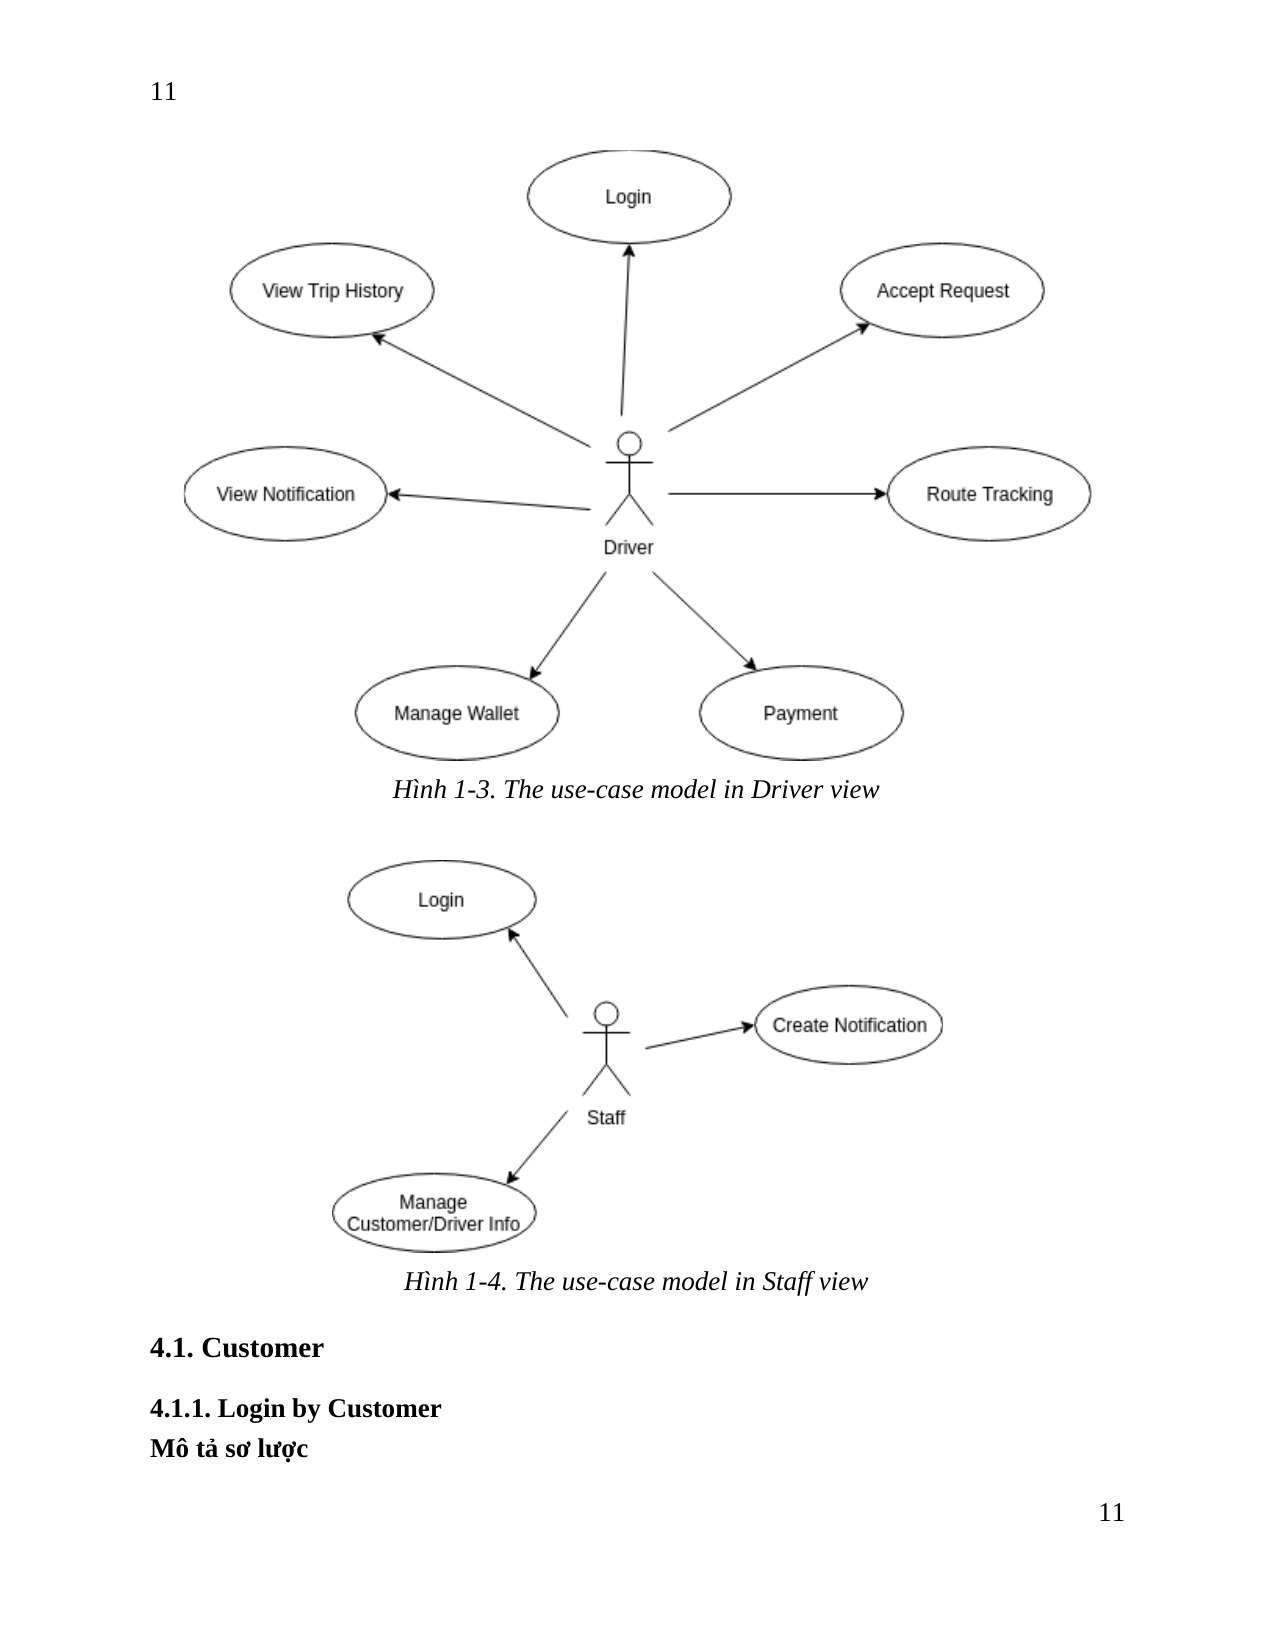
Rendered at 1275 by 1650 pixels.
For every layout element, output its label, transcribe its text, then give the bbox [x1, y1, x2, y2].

picture [183, 150, 1092, 761]
text Mô tả sơ lược [150, 1432, 1125, 1463]
text Hình 1-3. The use-case model in Driver view [150, 773, 1125, 804]
subtitle 4.1. Customer [150, 1330, 1125, 1363]
text Hình 1-4. The use-case model in Staff view [150, 1265, 1125, 1297]
subtitle 4.1.1. Login by Customer [150, 1393, 1125, 1424]
picture [332, 860, 943, 1253]
